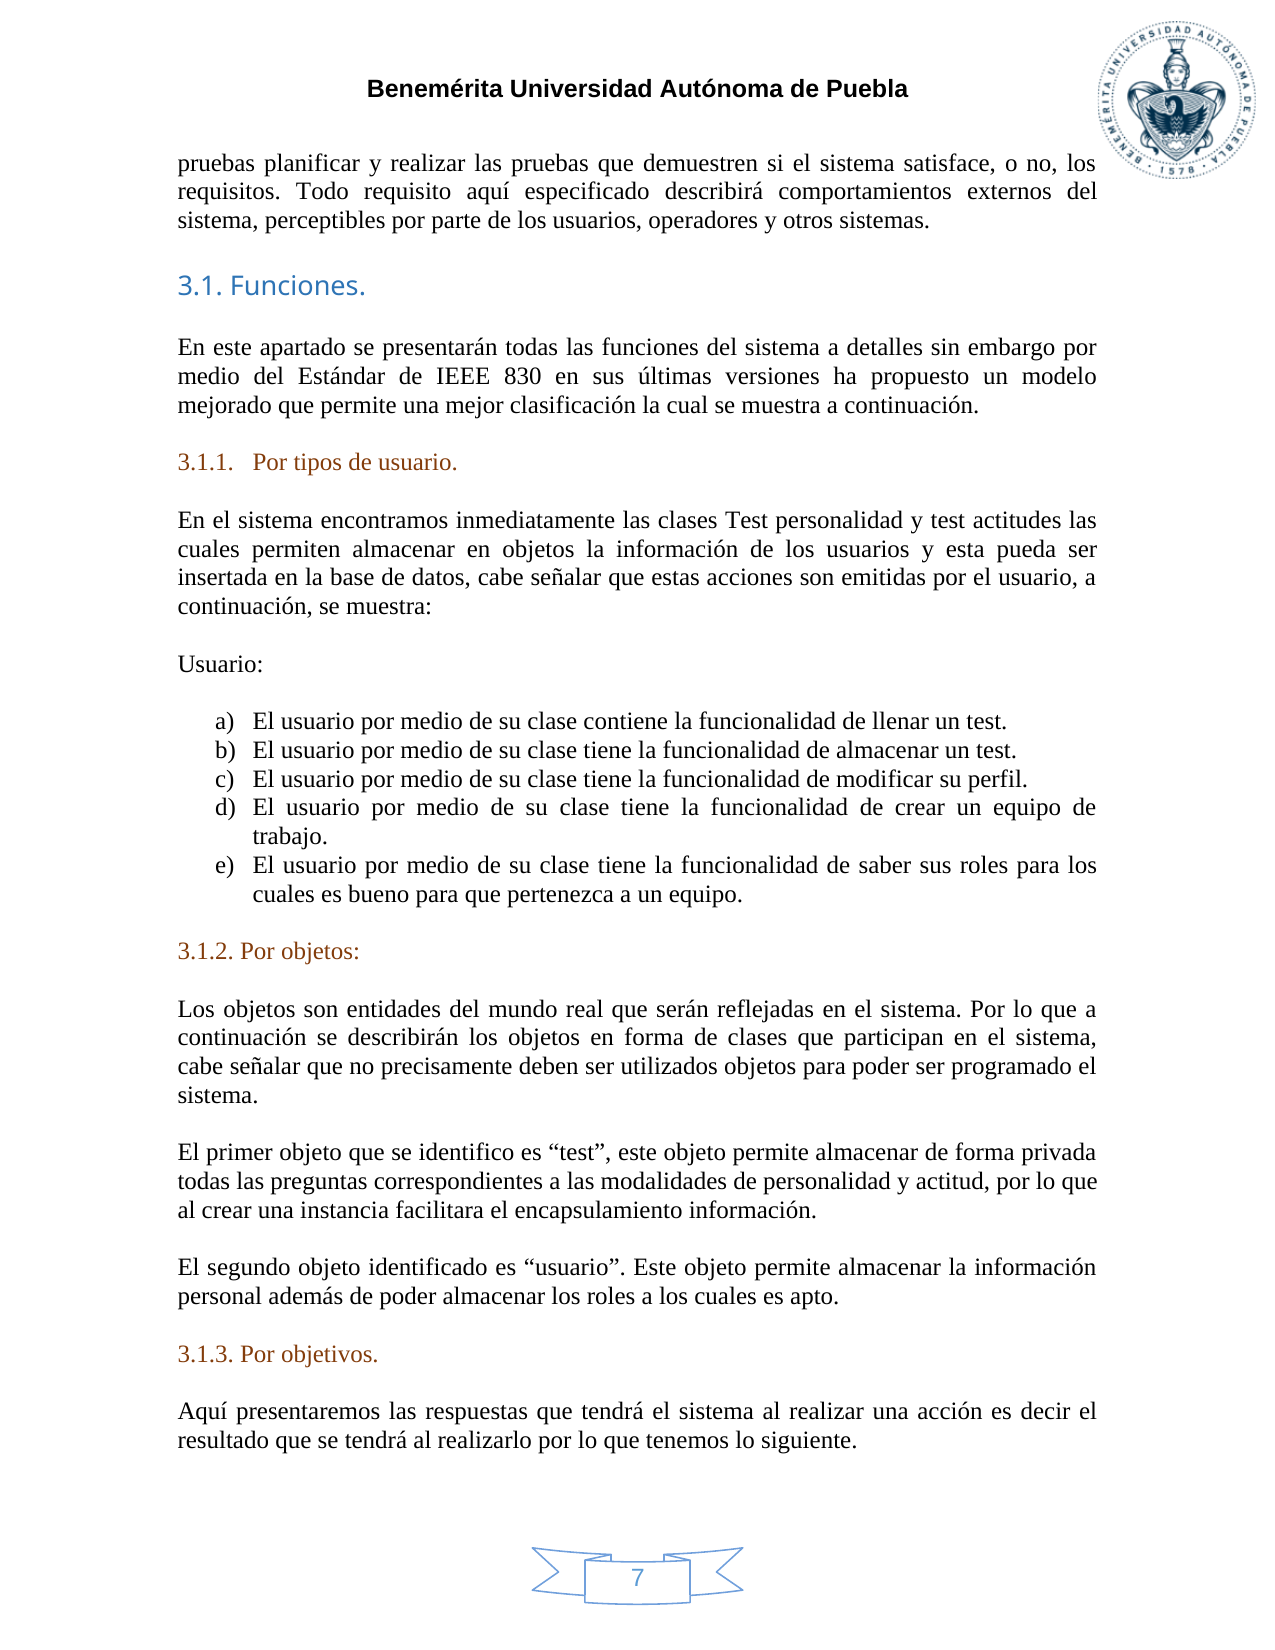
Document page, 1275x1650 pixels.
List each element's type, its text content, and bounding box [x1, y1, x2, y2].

text En este apartado se presentarán todas las funciones del sistema a detalles sin embargo por medio del Estándar de IEEE 830 en sus últimas versiones ha propuesto un modelo mejorado que permite una mejor clasificación la cual se muestra a continuación. [177, 332, 1098, 419]
text Usuario: [177, 649, 1098, 677]
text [177, 148, 1098, 234]
text El segundo objeto identificado es “usuario”. Este objeto permite almacenar la información personal además de poder almacenar los roles a los cuales es apto. [177, 1252, 1098, 1310]
text En el sistema encontramos inmediatamente las clases Test personalidad y test actitudes las cuales permiten almacenar en objetos la información de los usuarios y esta pueda ser insertada en la base de datos, cabe señalar que estas acciones son emitidas por el usuario, a continuación, se muestra: [177, 505, 1098, 620]
subtitle 3.1. Funciones. [177, 267, 1098, 304]
list El usuario por medio de su clase tiene la funcionalidad de almacenar un test. [215, 735, 1098, 764]
text 3.1.2. Por objetos: [177, 936, 1098, 965]
text El primer objeto que se identifico es “test”, este objeto permite almacenar de forma privada todas las preguntas correspondientes a las modalidades de personalidad y actitud, por lo que al crear una instancia facilitara el encapsulamiento información. [177, 1137, 1098, 1224]
list El usuario por medio de su clase tiene la funcionalidad de saber sus roles para los cuales es bueno para que pertenezca a un equipo. [215, 850, 1098, 907]
picture [1097, 21, 1256, 179]
text 3.1.1. Por tipos de usuario. [177, 447, 1098, 476]
list El usuario por medio de su clase tiene la funcionalidad de crear un equipo de trabajo. [215, 792, 1098, 850]
text Los objetos son entidades del mundo real que serán reflejadas en el sistema. Por lo que a continuación se describirán los objetos en forma de clases que participan en el sistema, cabe señalar que no precisamente deben ser utilizados objetos para poder ser programado el sistema. [177, 994, 1098, 1109]
text 3.1.3. Por objetivos. [177, 1339, 1098, 1367]
text Aquí presentaremos las respuestas que tendrá el sistema al realizar una acción es decir el resultado que se tendrá al realizarlo por lo que tenemos lo siguiente. [177, 1396, 1098, 1454]
list El usuario por medio de su clase tiene la funcionalidad de modificar su perfil. [215, 764, 1098, 792]
list El usuario por medio de su clase contiene la funcionalidad de llenar un test. [215, 706, 1098, 735]
